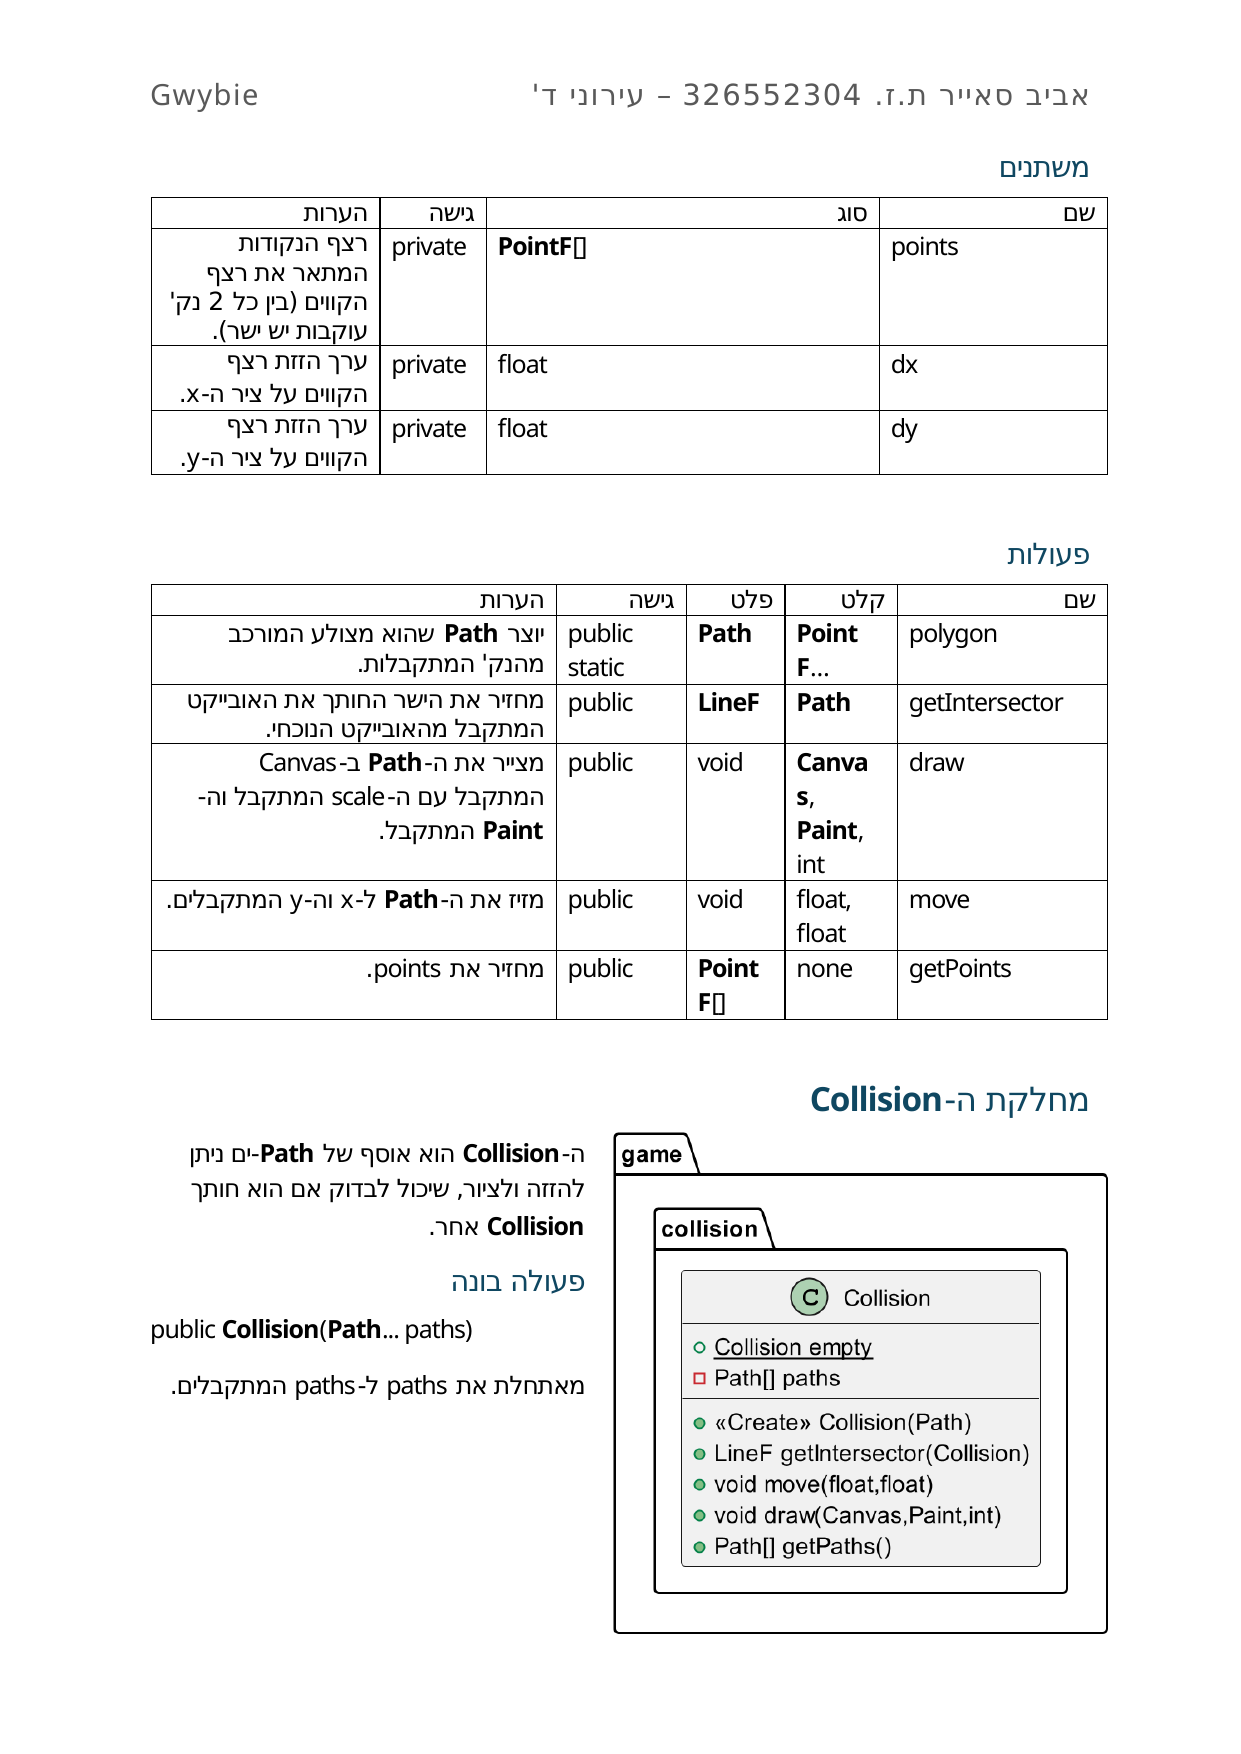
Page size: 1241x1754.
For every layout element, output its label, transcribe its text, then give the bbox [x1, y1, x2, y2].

table_cell float [487, 346, 879, 409]
table_cell private [381, 411, 486, 474]
table_cell void [687, 881, 784, 949]
table_cell private [381, 346, 486, 409]
table_header גישה [381, 198, 486, 227]
table_header שם [898, 585, 1107, 614]
table_cell polygon [898, 616, 1107, 684]
subtitle פעולות [150, 537, 1090, 571]
table_cell getPoints [898, 951, 1107, 1019]
subtitle מחלקת ה-Collision [150, 1076, 1090, 1121]
text ה-Collision הוא אוסף של Path-ים ניתן להזזה ולציור, שיכול לבדוק אם הוא חותך Collision אחר. [150, 1136, 604, 1243]
table_header שם [880, 198, 1107, 227]
table_cell PointF[] [487, 229, 879, 345]
table_cell מחזיר את points. [152, 951, 556, 1019]
table_cell dy [880, 411, 1107, 474]
table_cell public [557, 744, 686, 880]
table_cell none [786, 951, 897, 1019]
table_cell private [381, 229, 486, 345]
table_cell ערך הזזת רצף הקווים על ציר ה-y. [152, 411, 379, 474]
table_cell draw [898, 744, 1107, 880]
table_cell public static [557, 616, 686, 684]
table_header הערות [152, 198, 379, 227]
table_cell מצייר את ה-Path ב-Canvas המתקבל עם ה-scale המתקבל וה-Paint המתקבל. [152, 744, 556, 880]
table_header סוג [487, 198, 879, 227]
text מאתחלת את paths ל-paths המתקבלים. [150, 1368, 604, 1402]
subtitle פעולה בונה [150, 1265, 604, 1299]
table_header קלט [786, 585, 897, 614]
table_cell PointF[] [687, 951, 784, 1019]
table_cell dx [880, 346, 1107, 409]
table_cell void [687, 744, 784, 880]
table_header הערות [152, 585, 556, 614]
picture [604, 1123, 1116, 1642]
table_cell points [880, 229, 1107, 345]
table_cell float [487, 411, 879, 474]
table_cell public [557, 685, 686, 743]
table_cell public [557, 951, 686, 1019]
table_cell move [898, 881, 1107, 949]
subtitle משתנים [150, 150, 1090, 184]
table_cell יוצר Path שהוא מצולע המורכב מהנק' המתקבלות. [152, 616, 556, 684]
table_cell LineF [687, 685, 784, 743]
table_cell מזיז את ה-Path ל-x וה-y המתקבלים. [152, 881, 556, 949]
table_cell float, float [786, 881, 897, 949]
table_cell PointF… [786, 616, 897, 684]
text public Collision(Path... paths) [150, 1312, 604, 1346]
table_cell מחזיר את הישר החותך את האובייקט המתקבל מהאובייקט הנוכחי. [152, 685, 556, 743]
table_cell getIntersector [898, 685, 1107, 743]
table_cell רצף הנקודות המתאר את רצף הקווים (בין כל 2 נק' עוקבות יש ישר). [152, 229, 379, 345]
table_cell Path [687, 616, 784, 684]
table_cell Canvas, Paint, int [786, 744, 897, 880]
table_header גישה [557, 585, 686, 614]
table_header פלט [687, 585, 784, 614]
table_cell public [557, 881, 686, 949]
table_cell ערך הזזת רצף הקווים על ציר ה-x. [152, 346, 379, 409]
table_cell Path [786, 685, 897, 743]
